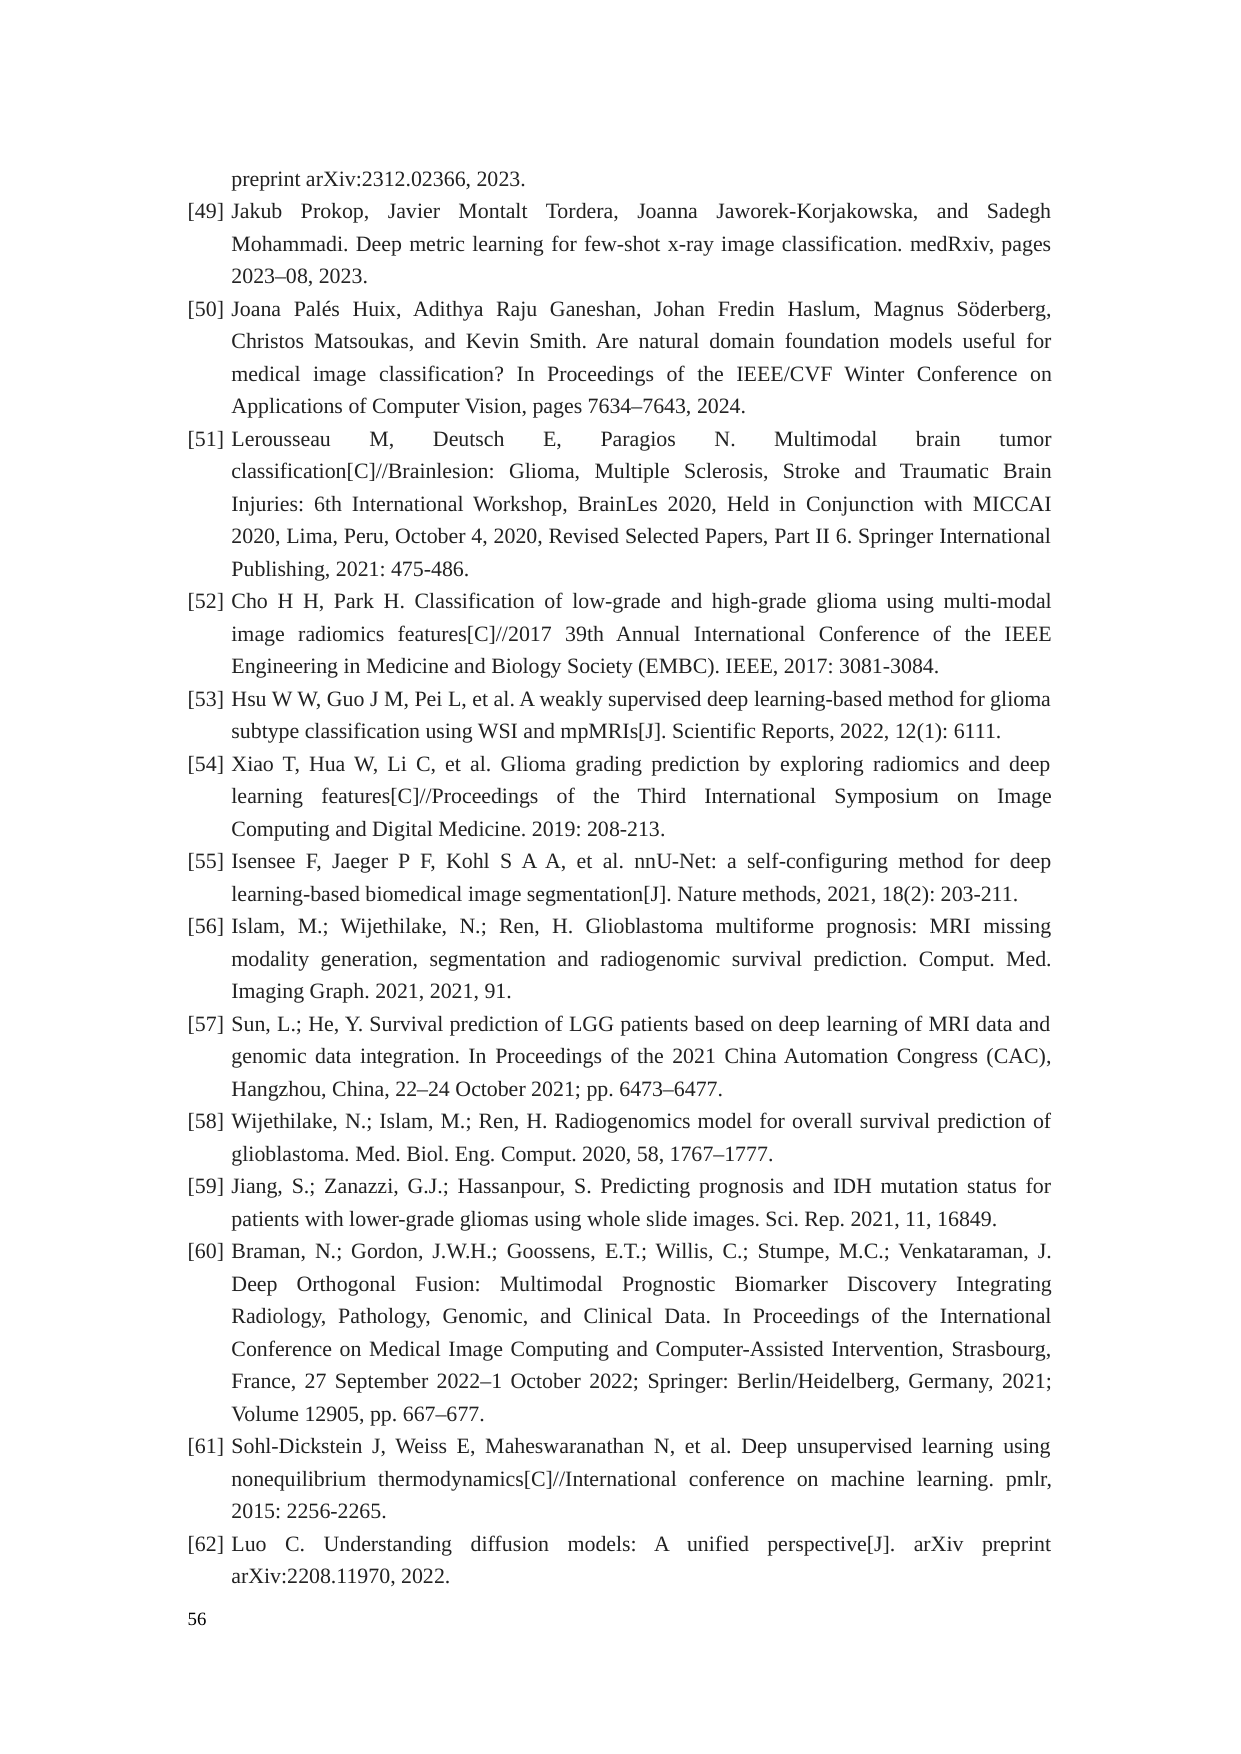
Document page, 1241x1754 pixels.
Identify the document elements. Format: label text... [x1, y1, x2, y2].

list Xiao T, Hua W, Li C, et al. Glioma grading prediction by exploring radiomics and deep learning features[C]//Proceedings of the Third International Symposium on Image Computing and Digital Medicine. 2019: 208-213. [187, 747, 1053, 844]
list Luo C. Understanding diffusion models: A unified perspective[J]. arXiv preprint arXiv:2208.11970, 2022. [187, 1527, 1053, 1592]
list Lerousseau M, Deutsch E, Paragios N. Multimodal brain tumor classification[C]//Brainlesion: Glioma, Multiple Sclerosis, Stroke and Traumatic Brain Injuries: 6th International Workshop, BrainLes 2020, Held in Conjunction with MICCAI 2020, Lima, Peru, October 4, 2020, Revised Selected Papers, Part II 6. Springer International Publishing, 2021: 475-486. [187, 422, 1053, 584]
list Sun, L.; He, Y. Survival prediction of LGG patients based on deep learning of MRI data and genomic data integration. In Proceedings of the 2021 China Automation Congress (CAC), Hangzhou, China, 22–24 October 2021; pp. 6473–6477. [187, 1007, 1053, 1104]
list Cho H H, Park H. Classification of low-grade and high-grade glioma using multi-modal image radiomics features[C]//2017 39th Annual International Conference of the IEEE Engineering in Medicine and Biology Society (EMBC). IEEE, 2017: 3081-3084. [187, 584, 1053, 682]
list Jiang, S.; Zanazzi, G.J.; Hassanpour, S. Predicting prognosis and IDH mutation status for patients with lower-grade gliomas using whole slide images. Sci. Rep. 2021, 11, 16849. [187, 1169, 1053, 1234]
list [187, 162, 1053, 194]
list Braman, N.; Gordon, J.W.H.; Goossens, E.T.; Willis, C.; Stumpe, M.C.; Venkataraman, J. Deep Orthogonal Fusion: Multimodal Prognostic Biomarker Discovery Integrating Radiology, Pathology, Genomic, and Clinical Data. In Proceedings of the International Conference on Medical Image Computing and Computer-Assisted Intervention, Strasbourg, France, 27 September 2022–1 October 2022; Springer: Berlin/Heidelberg, Germany, 2021; Volume 12905, pp. 667–677. [187, 1234, 1053, 1429]
list Wijethilake, N.; Islam, M.; Ren, H. Radiogenomics model for overall survival prediction of glioblastoma. Med. Biol. Eng. Comput. 2020, 58, 1767–1777. [187, 1104, 1053, 1169]
list Hsu W W, Guo J M, Pei L, et al. A weakly supervised deep learning-based method for glioma subtype classification using WSI and mpMRIs[J]. Scientific Reports, 2022, 12(1): 6111. [187, 682, 1053, 747]
list Sohl-Dickstein J, Weiss E, Maheswaranathan N, et al. Deep unsupervised learning using nonequilibrium thermodynamics[C]//International conference on machine learning. pmlr, 2015: 2256-2265. [187, 1429, 1053, 1527]
list Jakub Prokop, Javier Montalt Tordera, Joanna Jaworek-Korjakowska, and Sadegh Mohammadi. Deep metric learning for few-shot x-ray image classification. medRxiv, pages 2023–08, 2023. [187, 194, 1053, 292]
list Islam, M.; Wijethilake, N.; Ren, H. Glioblastoma multiforme prognosis: MRI missing modality generation, segmentation and radiogenomic survival prediction. Comput. Med. Imaging Graph. 2021, 2021, 91. [187, 909, 1053, 1007]
list Joana Palés Huix, Adithya Raju Ganeshan, Johan Fredin Haslum, Magnus Söderberg, Christos Matsoukas, and Kevin Smith. Are natural domain foundation models useful for medical image classification? In Proceedings of the IEEE/CVF Winter Conference on Applications of Computer Vision, pages 7634–7643, 2024. [187, 292, 1053, 422]
list Isensee F, Jaeger P F, Kohl S A A, et al. nnU-Net: a self-configuring method for deep learning-based biomedical image segmentation[J]. Nature methods, 2021, 18(2): 203-211. [187, 844, 1053, 909]
